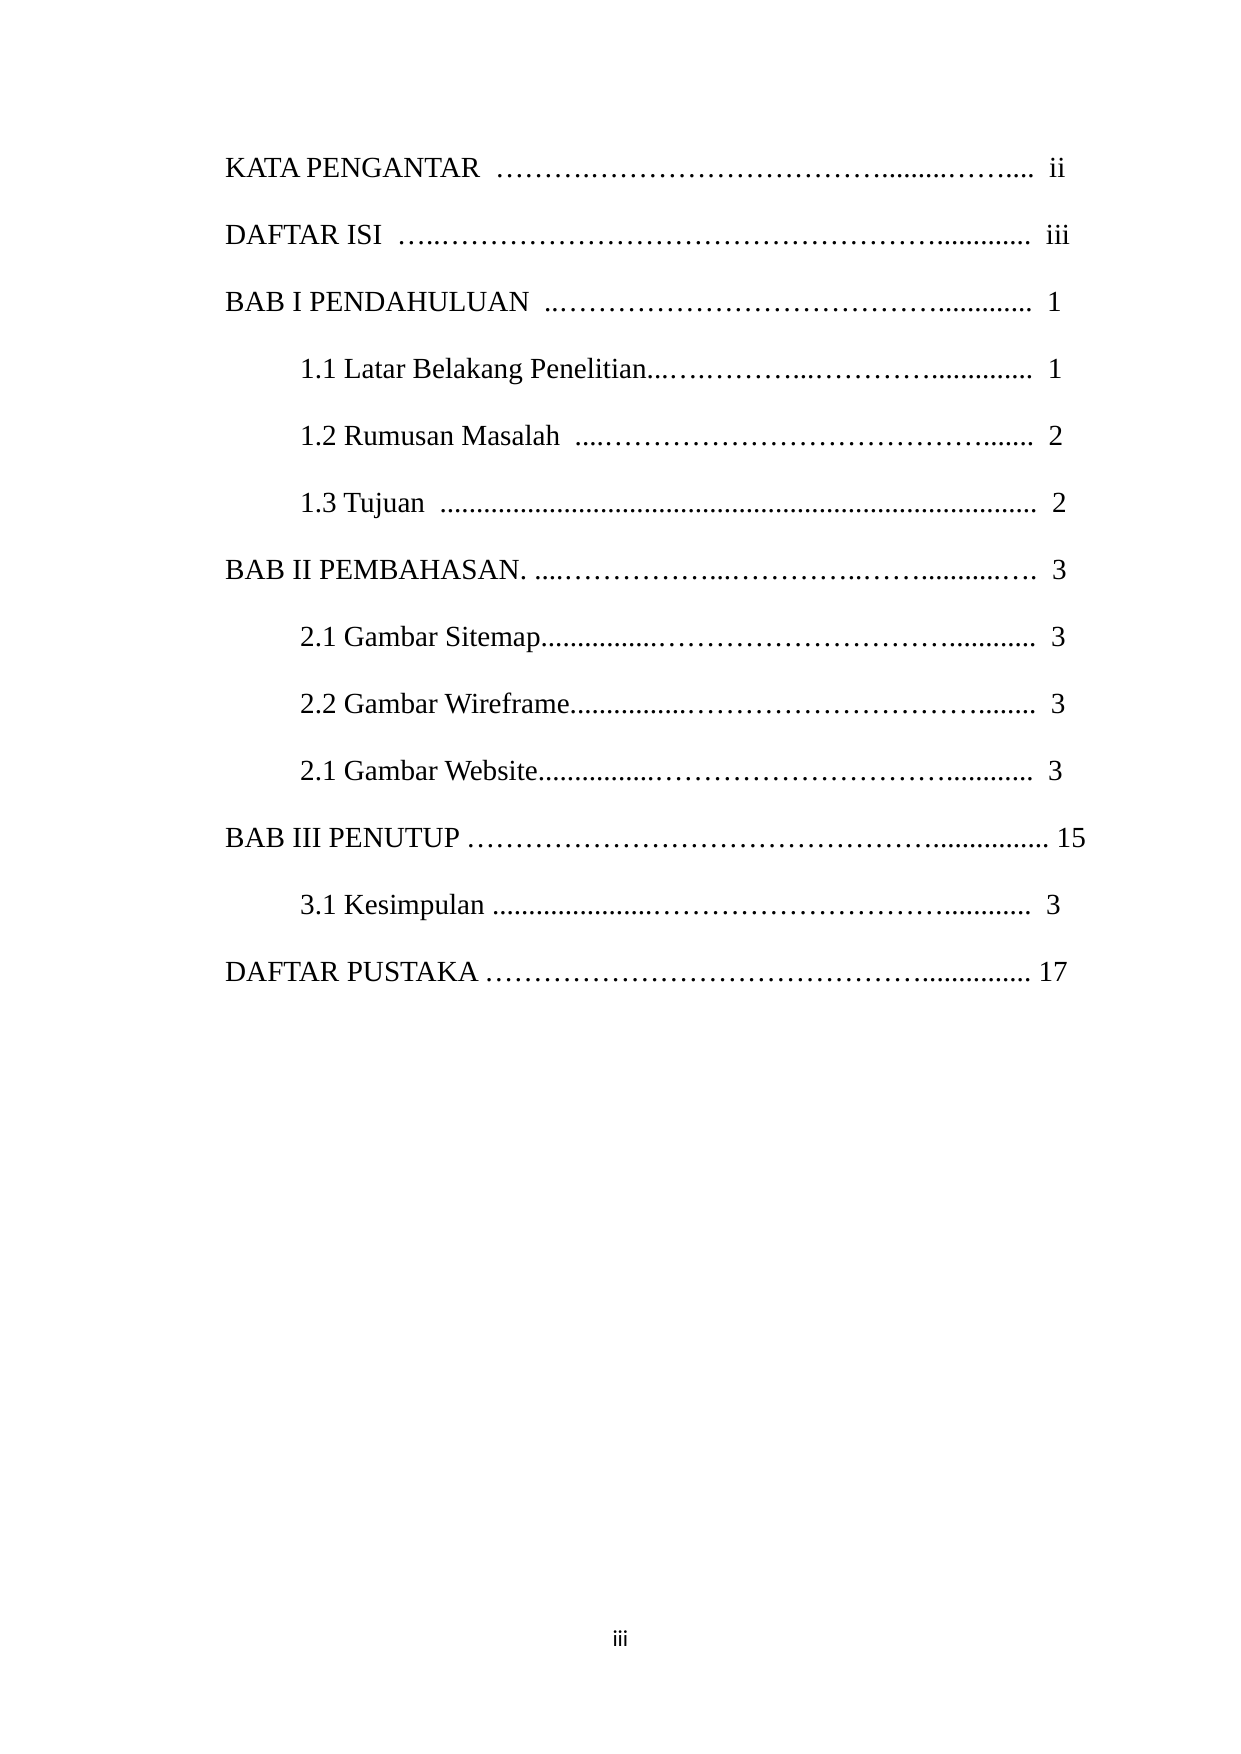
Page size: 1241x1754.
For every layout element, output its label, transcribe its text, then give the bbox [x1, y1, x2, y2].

text 3.1 Kesimpulan ......................…………………………............ 3 [225, 887, 1090, 920]
text BAB I PENDAHULUAN ..…………………………………............. 1 [150, 284, 1090, 317]
text 2.1 Gambar Website................…………………………............ 3 [150, 753, 1090, 786]
text KATA PENGANTAR ……….………………………….........…….... ii [150, 150, 1090, 183]
text BAB III PENUTUP …………………………………………................ 15 [150, 820, 1090, 853]
text DAFTAR PUSTAKA ………………………………………............... 17 [225, 954, 1090, 987]
text 1.1 Latar Belakang Penelitian...….………...………….............. 1 [225, 351, 1090, 384]
text BAB II PEMBAHASAN. ....……………...…………..……...........…. 3 [150, 552, 1090, 585]
text 1.3 Tujuan .................................................................................. 2 [225, 485, 1090, 518]
text 2.1 Gambar Sitemap................…………………………............ 3 [150, 619, 1090, 652]
text 2.2 Gambar Wireframe................…………………………........ 3 [150, 686, 1090, 719]
text 1.2 Rumusan Masalah ....…………………………………....... 2 [225, 418, 1090, 451]
text DAFTAR ISI …..……………………………………………............. iii [150, 217, 1090, 251]
